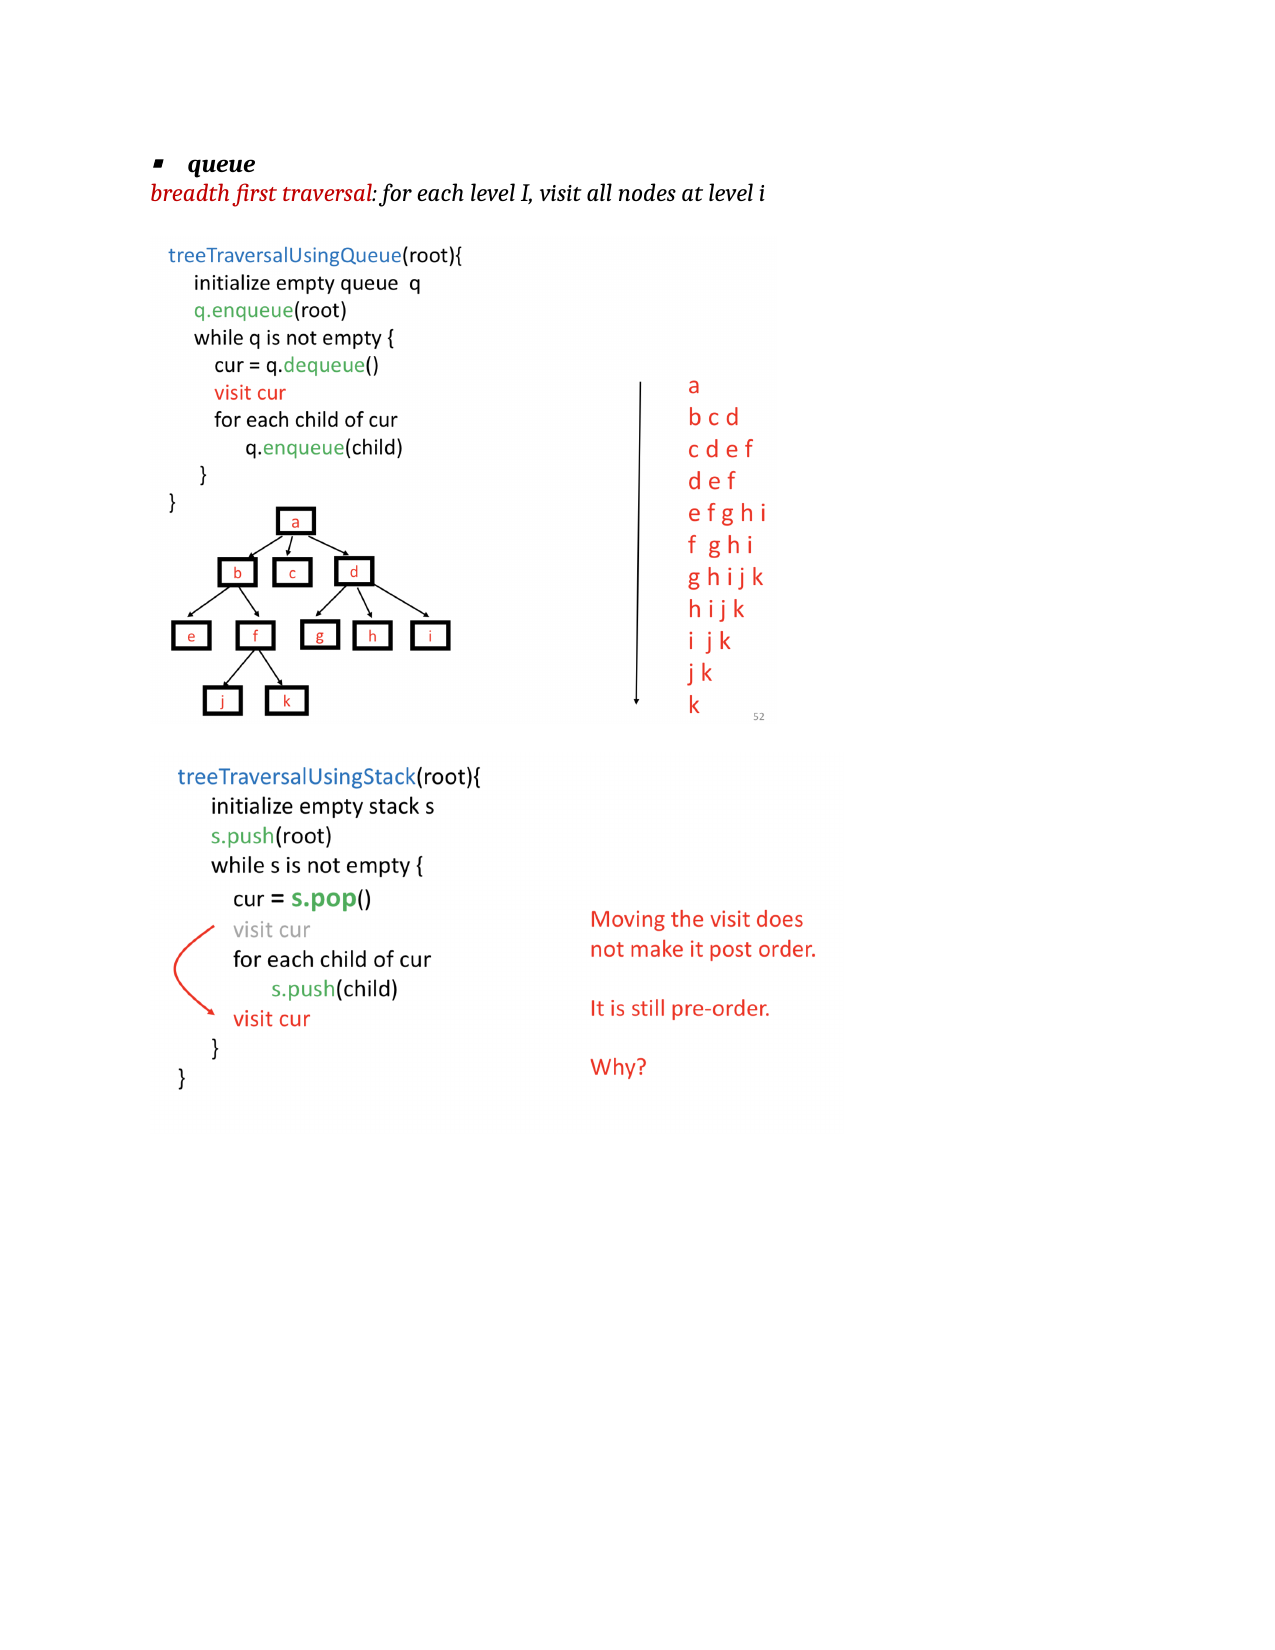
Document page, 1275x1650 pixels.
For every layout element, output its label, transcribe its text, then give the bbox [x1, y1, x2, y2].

list queue [150, 150, 1125, 179]
text breadth first traversal: for each level I, visit all nodes at level i [150, 179, 1125, 207]
picture [150, 752, 844, 1134]
picture [150, 236, 777, 724]
